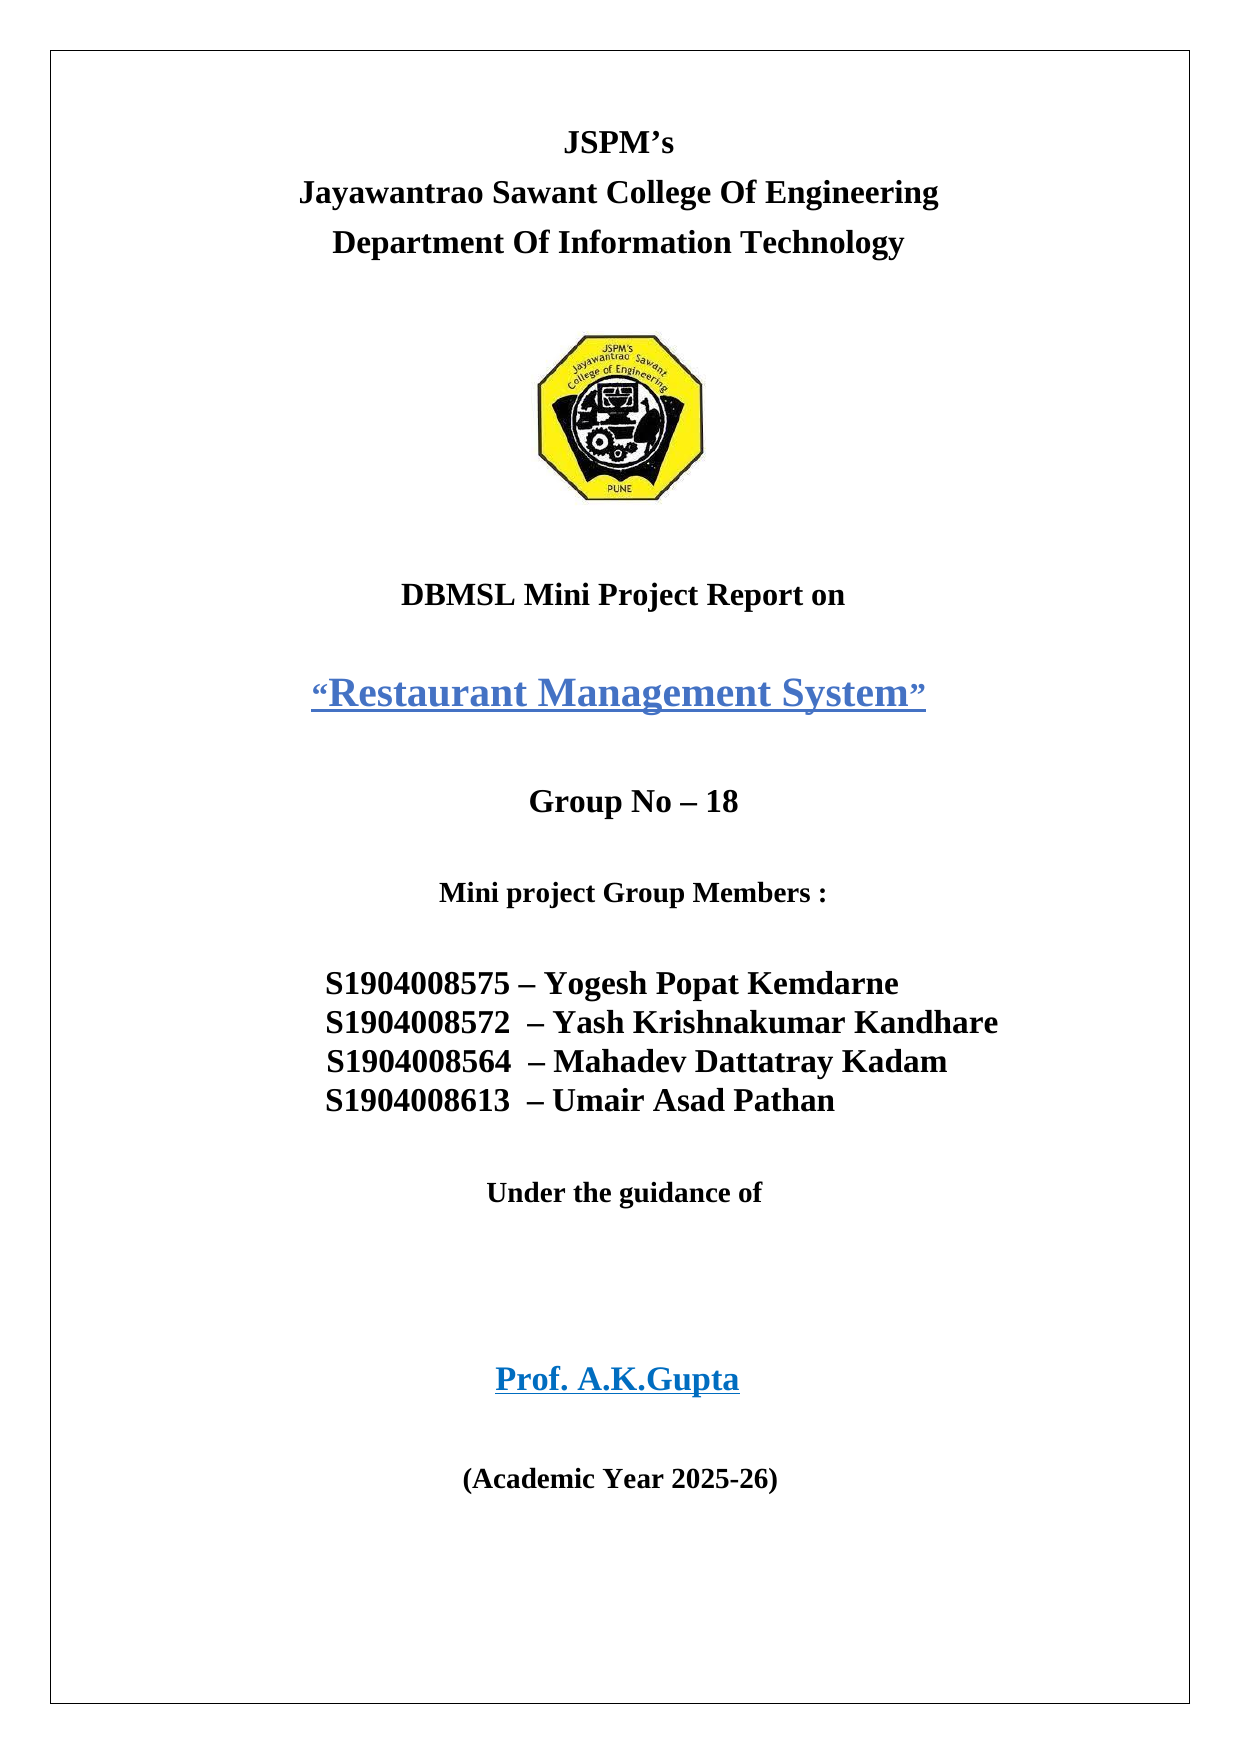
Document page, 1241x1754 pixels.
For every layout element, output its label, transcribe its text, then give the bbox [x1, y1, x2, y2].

subtitle JSPM’s [66, 122, 1171, 161]
subtitle Mini project Group Members : [329, 875, 937, 908]
text S1904008564 – Mahadev Dattatray Kadam [75, 1041, 1165, 1079]
subtitle Prof. A.K.Gupta [329, 1358, 905, 1398]
subtitle “Restaurant Management System” [66, 668, 1171, 716]
text S1904008572 – Yash Krishnakumar Kandhare [75, 1002, 1165, 1040]
subtitle DBMSL Mini Project Report on [75, 576, 1171, 613]
text Under the guidance of [329, 1176, 919, 1209]
subtitle Group No – 18 [329, 781, 937, 819]
text S1904008613 – Umair Asad Pathan [75, 1080, 1165, 1118]
subtitle Jayawantrao Sawant College Of Engineering [66, 172, 1171, 211]
text S1904008575 – Yogesh Popat Kemdarne [75, 963, 1165, 1001]
text (Academic Year 2025-26) [75, 1462, 1165, 1495]
subtitle Department Of Information Technology [66, 223, 1171, 261]
picture [516, 316, 721, 520]
